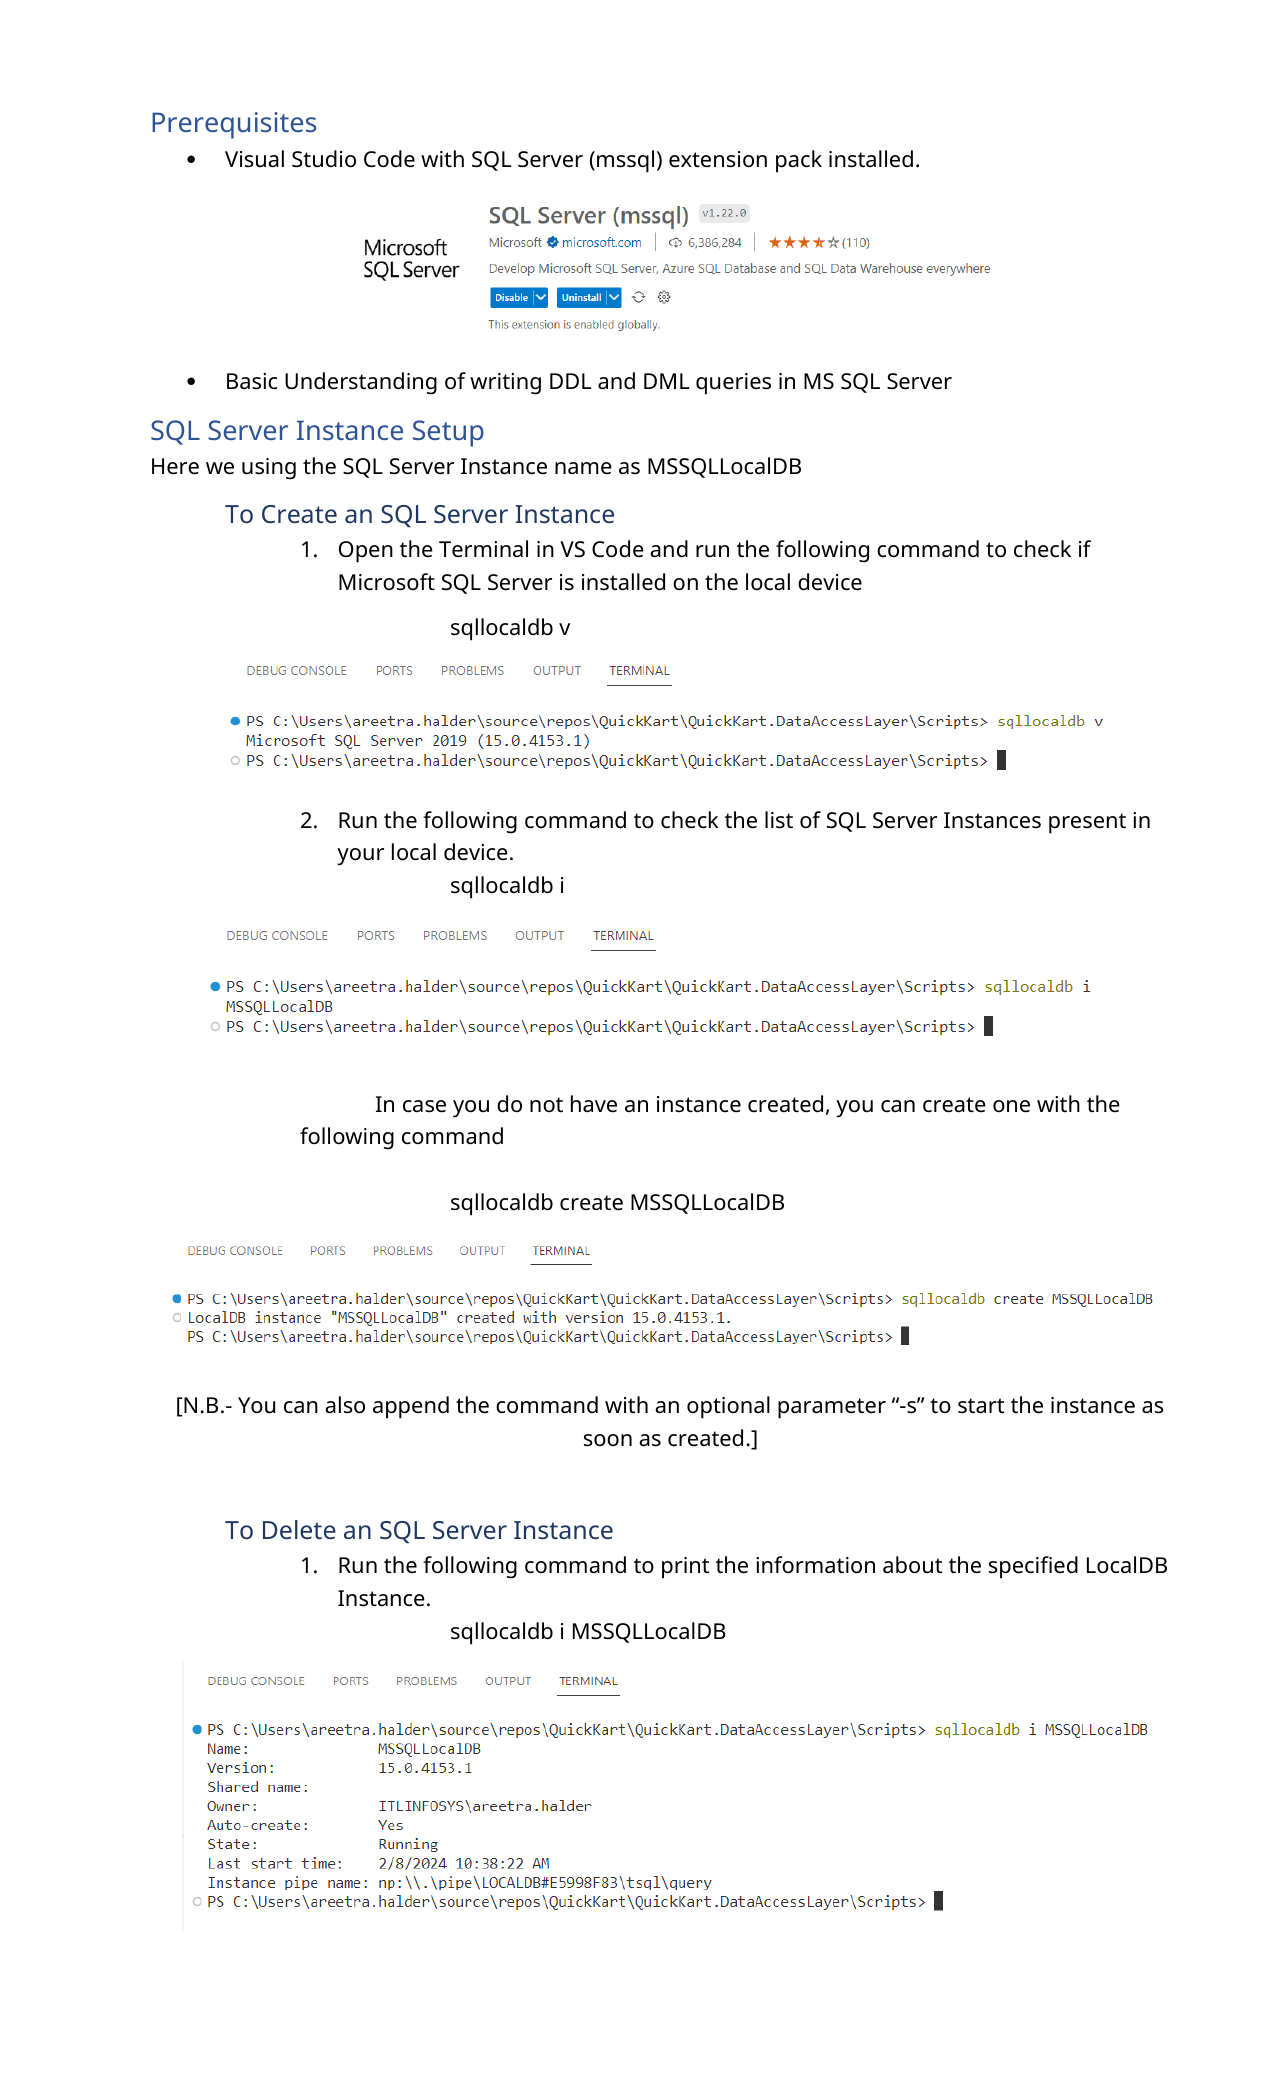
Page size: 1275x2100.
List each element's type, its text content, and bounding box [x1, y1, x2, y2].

list Run the following command to print the information about the specified LocalDB Instance. [300, 1550, 1191, 1613]
list Basic Understanding of writing DDL and DML queries in MS SQL Server [187, 366, 1191, 396]
list sqllocaldb i [375, 870, 1191, 900]
text Here we using the SQL Server Instance name as MSSQLLocalDB [150, 451, 1191, 481]
subtitle To Delete an SQL Server Instance [150, 1513, 1191, 1547]
picture [340, 188, 1001, 351]
list Run the following command to check the list of SQL Server Instances present in your local device. [300, 804, 1191, 867]
picture [166, 1232, 1175, 1375]
list In case you do not have an instance created, you can create one with the following command [300, 1089, 1191, 1151]
subtitle Prerequisites [150, 103, 1191, 140]
list sqllocaldb create MSSQLLocalDB [375, 1187, 1191, 1217]
picture [226, 657, 1115, 790]
picture [182, 1661, 1159, 1931]
list Open the Terminal in VS Code and run the following command to check if Microsoft SQL Server is installed on the local device [300, 534, 1191, 597]
list sqllocaldb i MSSQLLocalDB [450, 1616, 1191, 1646]
subtitle To Create an SQL Server Instance [150, 497, 1191, 531]
list Visual Studio Code with SQL Server (mssql) extension pack installed. [187, 144, 1191, 173]
text sqllocaldb v [375, 612, 1191, 642]
subtitle SQL Server Instance Setup [150, 411, 1191, 448]
text [N.B.- You can also append the command with an optional parameter “-s” to start the instance as soon as created.] [150, 1390, 1191, 1452]
picture [203, 915, 1137, 1074]
